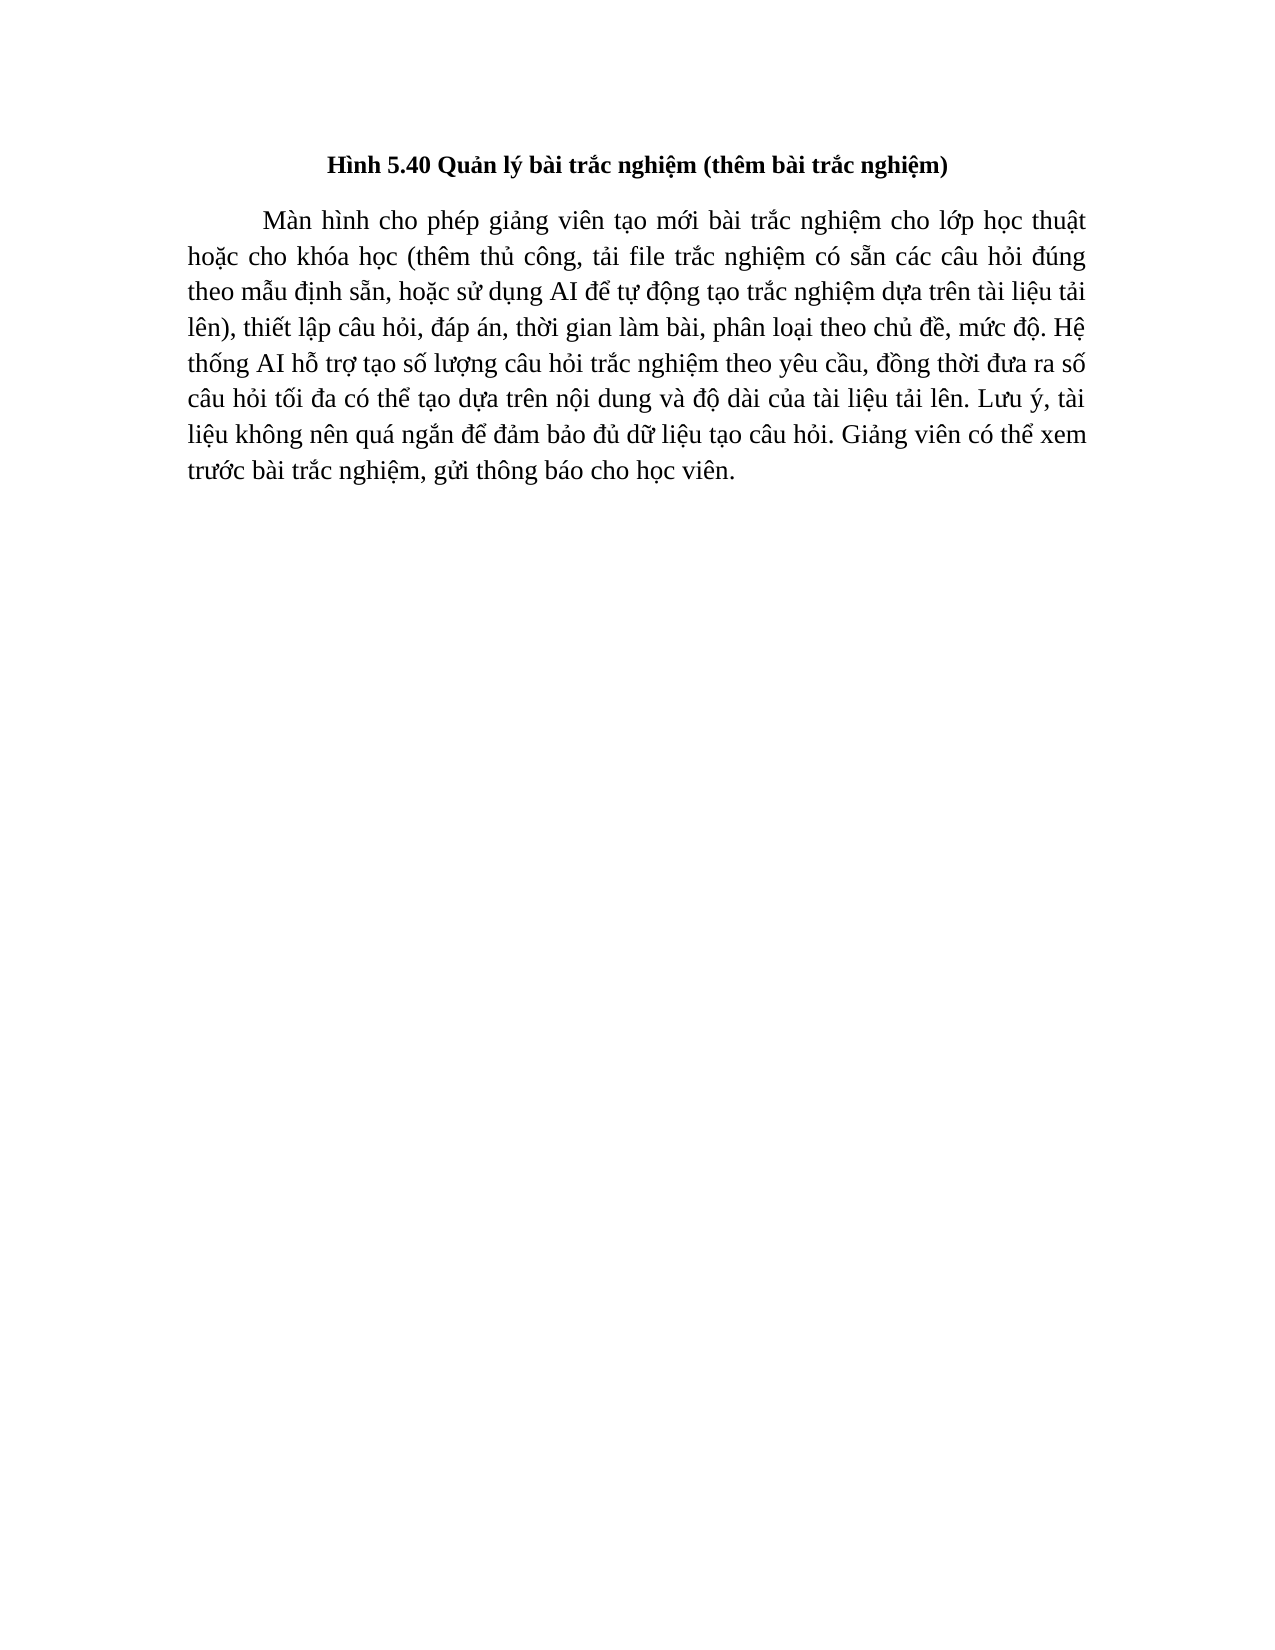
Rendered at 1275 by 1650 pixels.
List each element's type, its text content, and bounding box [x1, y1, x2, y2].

text Hình 5.40 Quản lý bài trắc nghiệm (thêm bài trắc nghiệm) [187, 150, 1087, 179]
text Màn hình cho phép giảng viên tạo mới bài trắc nghiệm cho lớp học thuật hoặc cho khóa học (thêm thủ công, tải file trắc nghiệm có sẵn các câu hỏi đúng theo mẫu định sẵn, hoặc sử dụng AI để tự động tạo trắc nghiệm dựa trên tài liệu tải lên), thiết lập câu hỏi, đáp án, thời gian làm bài, phân loại theo chủ đề, mức độ. Hệ thống AI hỗ trợ tạo số lượng câu hỏi trắc nghiệm theo yêu cầu, đồng thời đưa ra số câu hỏi tối đa có thể tạo dựa trên nội dung và độ dài của tài liệu tải lên. Lưu ý, tài liệu không nên quá ngắn để đảm bảo đủ dữ liệu tạo câu hỏi. Giảng viên có thể xem trước bài trắc nghiệm, gửi thông báo cho học viên. [187, 204, 1087, 485]
